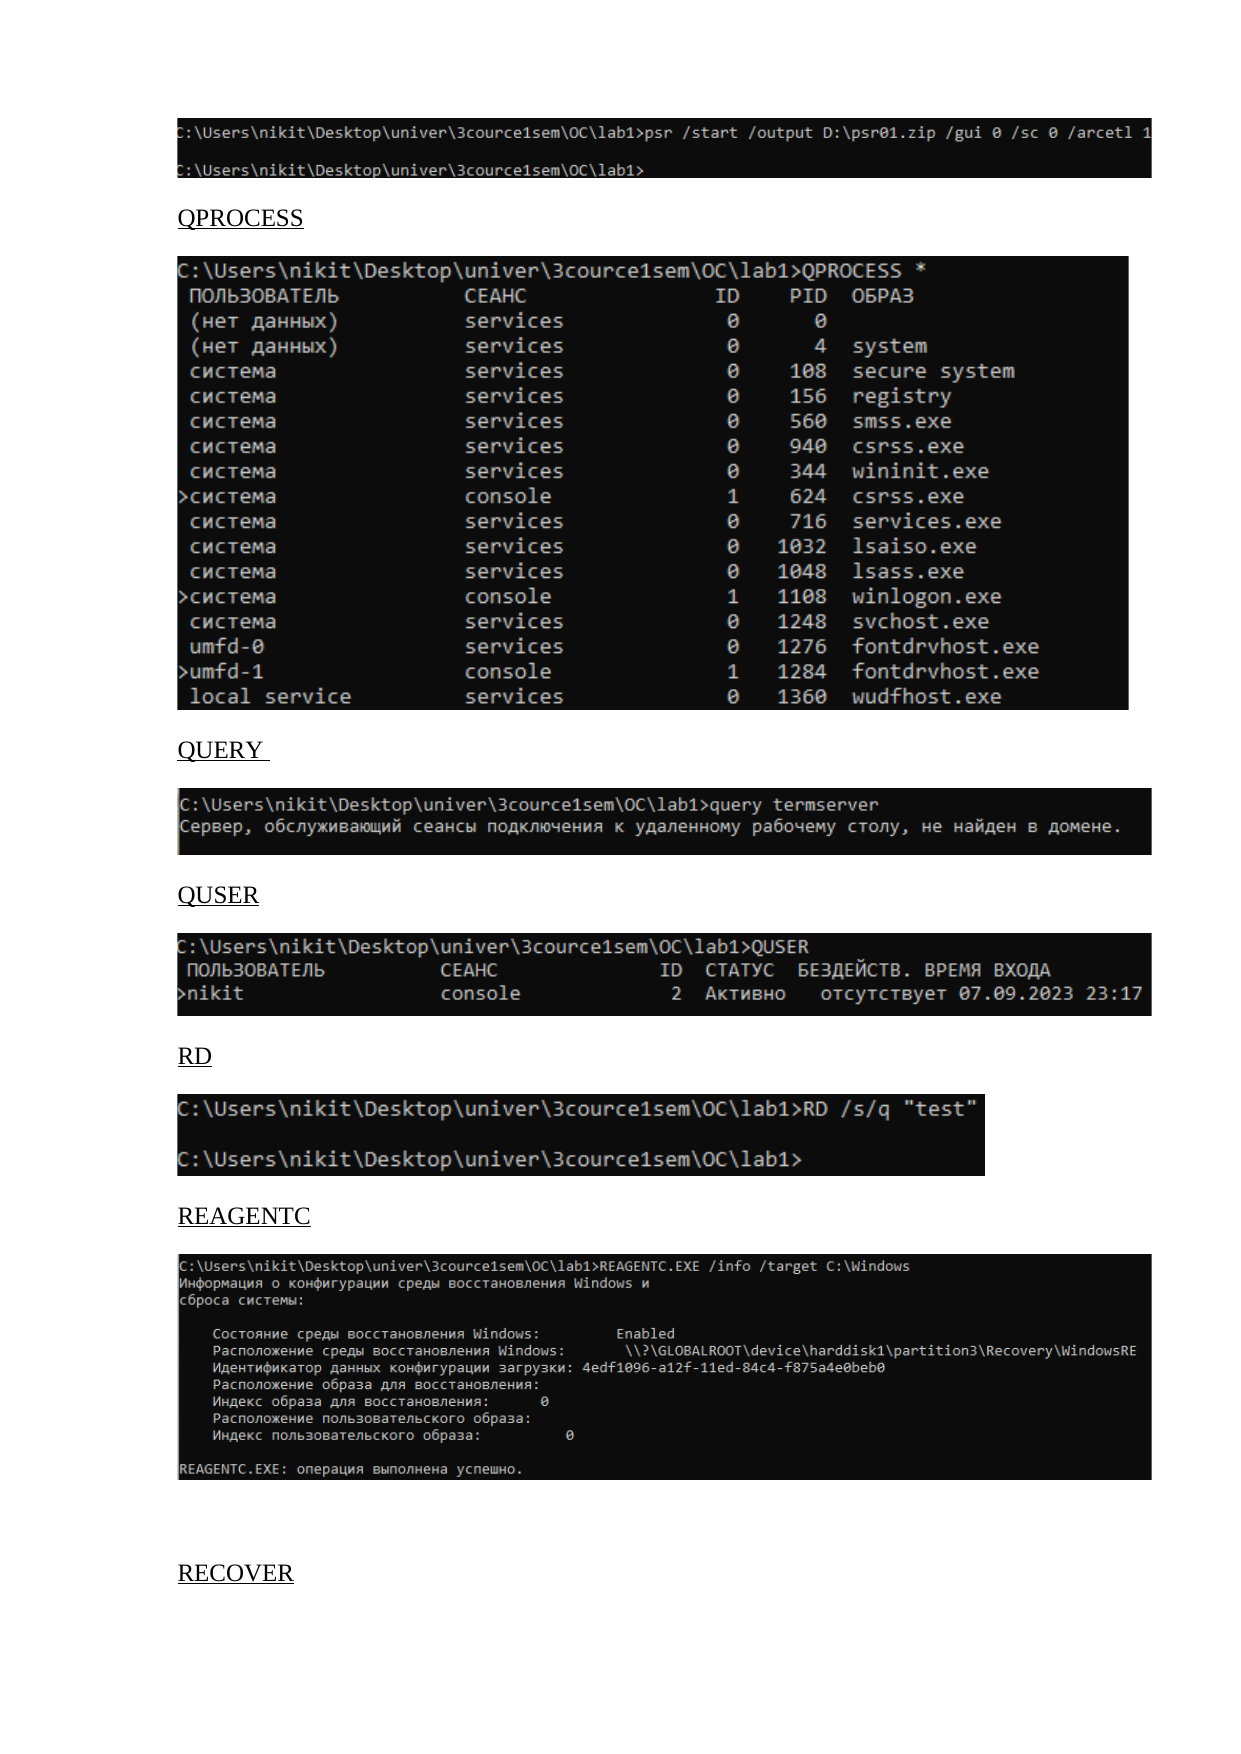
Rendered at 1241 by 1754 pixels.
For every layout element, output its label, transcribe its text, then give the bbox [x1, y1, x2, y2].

text REAGENTC [177, 1201, 1152, 1229]
picture [177, 118, 1152, 178]
text RD [177, 1041, 1152, 1069]
text QPROCESS [177, 203, 1152, 232]
picture [177, 1254, 1152, 1480]
picture [177, 256, 1129, 710]
picture [177, 933, 1152, 1016]
picture [177, 788, 1152, 855]
picture [177, 1094, 985, 1176]
text QUERY [177, 735, 1152, 764]
text QUSER [177, 880, 1152, 909]
text RECOVER [177, 1558, 1152, 1587]
